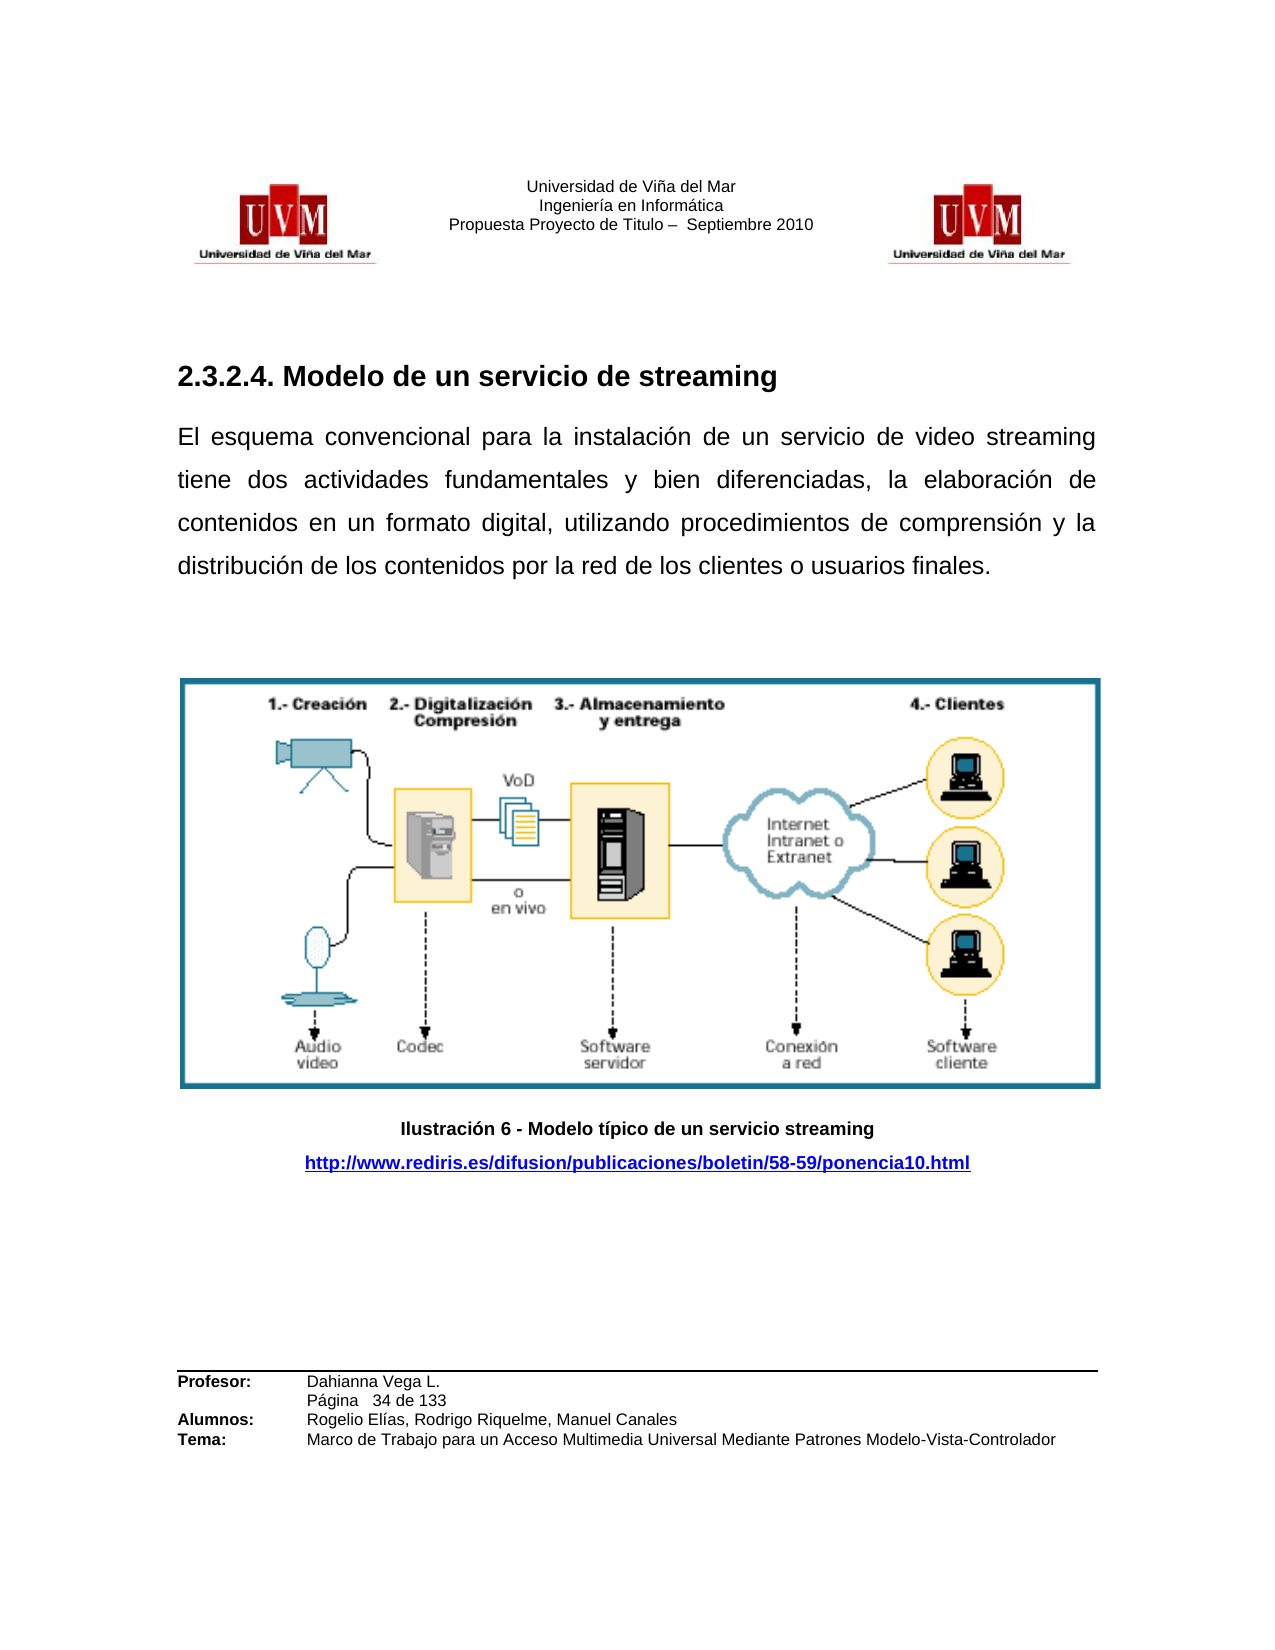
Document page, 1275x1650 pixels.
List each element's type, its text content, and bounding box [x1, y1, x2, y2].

text El esquema convencional para la instalación de un servicio de video streaming tiene dos actividades fundamentales y bien diferenciadas, la elaboración de contenidos en un formato digital, utilizando procedimientos de comprensión y la distribución de los contenidos por la red de los clientes o usuarios finales. [177, 422, 1098, 580]
subtitle 2.3.2.4. Modelo de un servicio de streaming [177, 359, 1098, 392]
picture [871, 176, 1084, 267]
text Ilustración 6 - Modelo típico de un servicio streaming [177, 1118, 1098, 1139]
picture [177, 176, 390, 267]
picture [180, 678, 1101, 1089]
text http://www.rediris.es/difusion/publicaciones/boletin/58-59/ponencia10.html [177, 1152, 1098, 1173]
